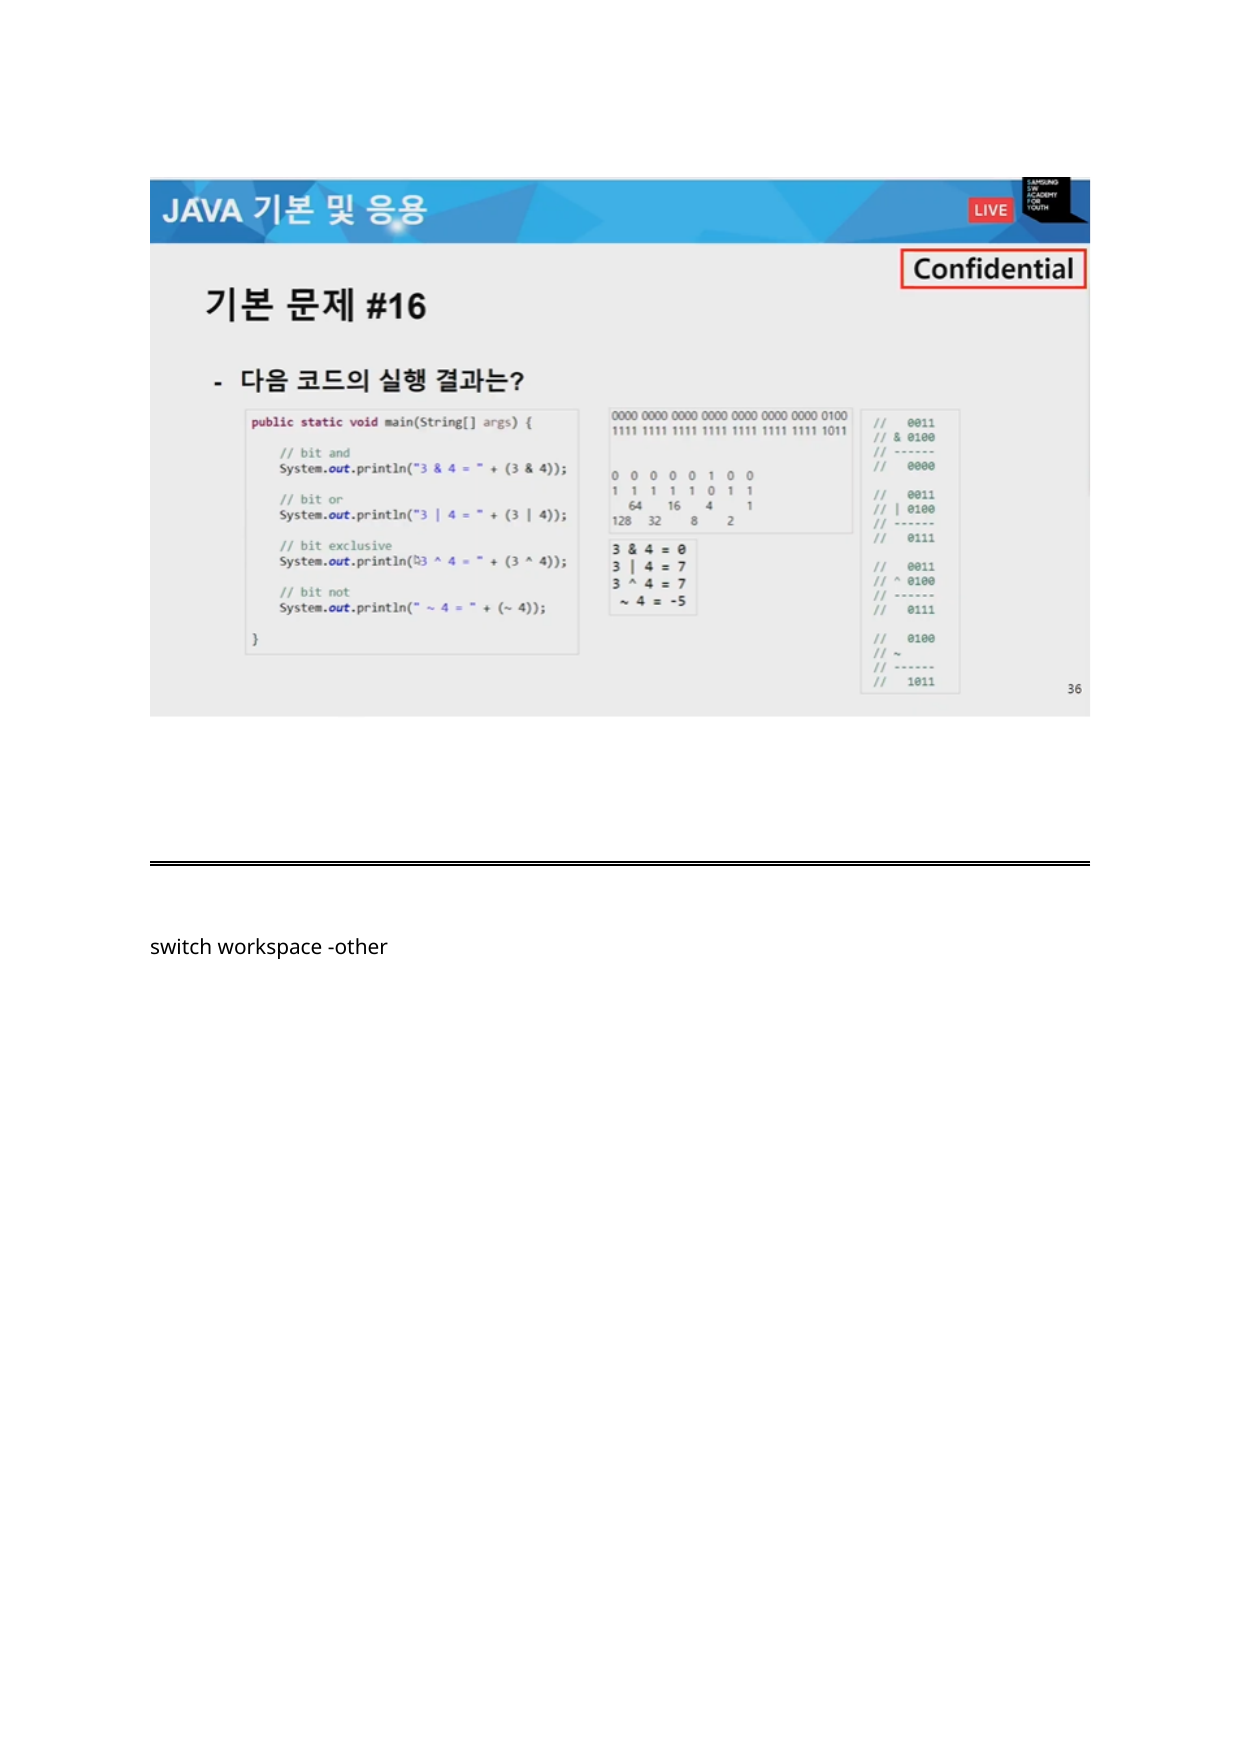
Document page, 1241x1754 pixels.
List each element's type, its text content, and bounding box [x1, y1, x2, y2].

picture [150, 177, 1091, 718]
text switch workspace -other [150, 932, 1090, 961]
